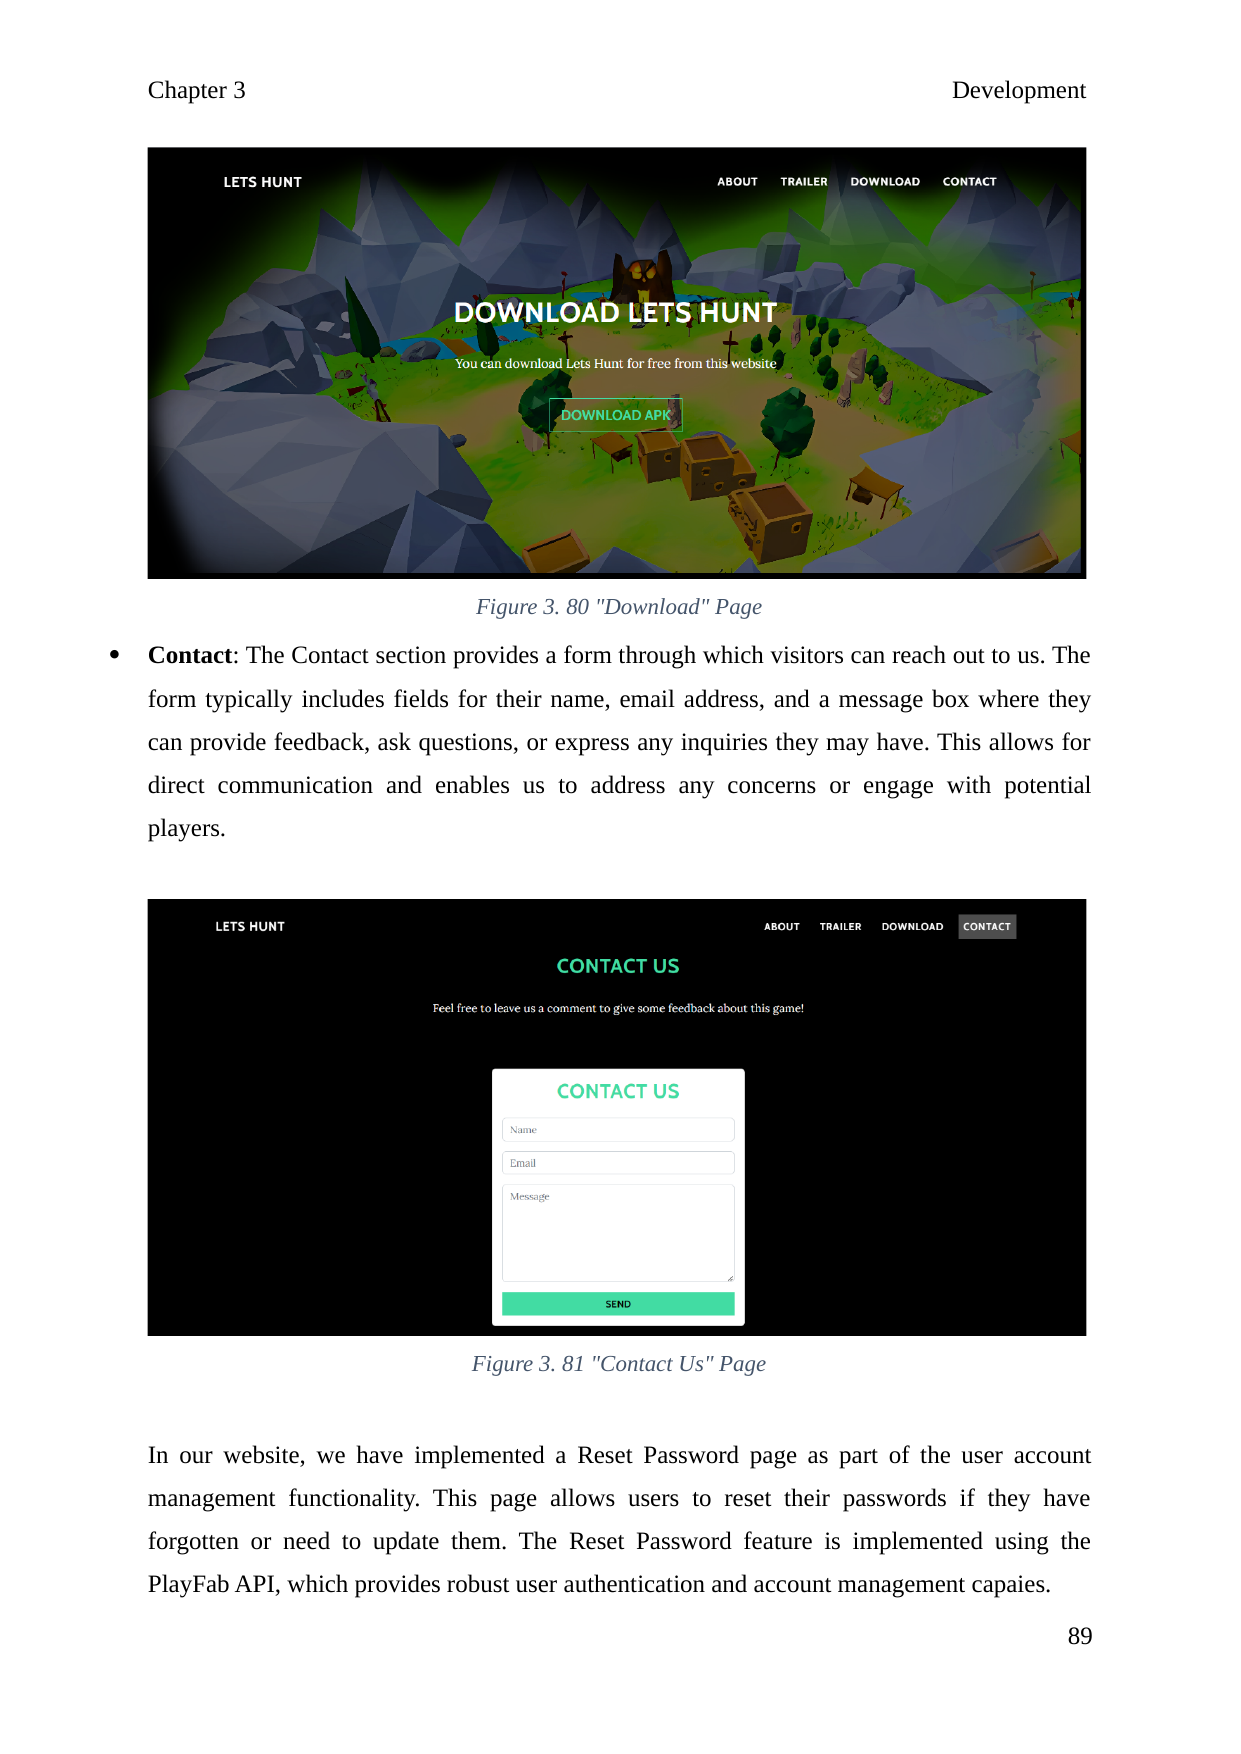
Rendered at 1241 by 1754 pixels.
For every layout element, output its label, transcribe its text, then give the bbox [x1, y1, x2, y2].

picture [147, 147, 1087, 579]
picture [147, 899, 1087, 1336]
list Contact: The Contact section provides a form through which visitors can reach out to us. The form typically includes fields for their name, email address, and a message box where they can provide feedback, ask questions, or express any inquiries they may have. This allows for direct communication and enables us to address any concerns or engage with potential players. [110, 641, 1092, 842]
text Figure 3. 80 "Download" Page [148, 593, 1092, 620]
text In our website, we have implemented a Reset Password page as part of the user account management functionality. This page allows users to reset their passwords if they have forgotten or need to update them. The Reset Password feature is implemented using the PlayFab API, which provides robust user authentication and account management capaies. [148, 1440, 1092, 1598]
text Figure 3. 81 "Contact Us" Page [148, 1350, 1092, 1376]
